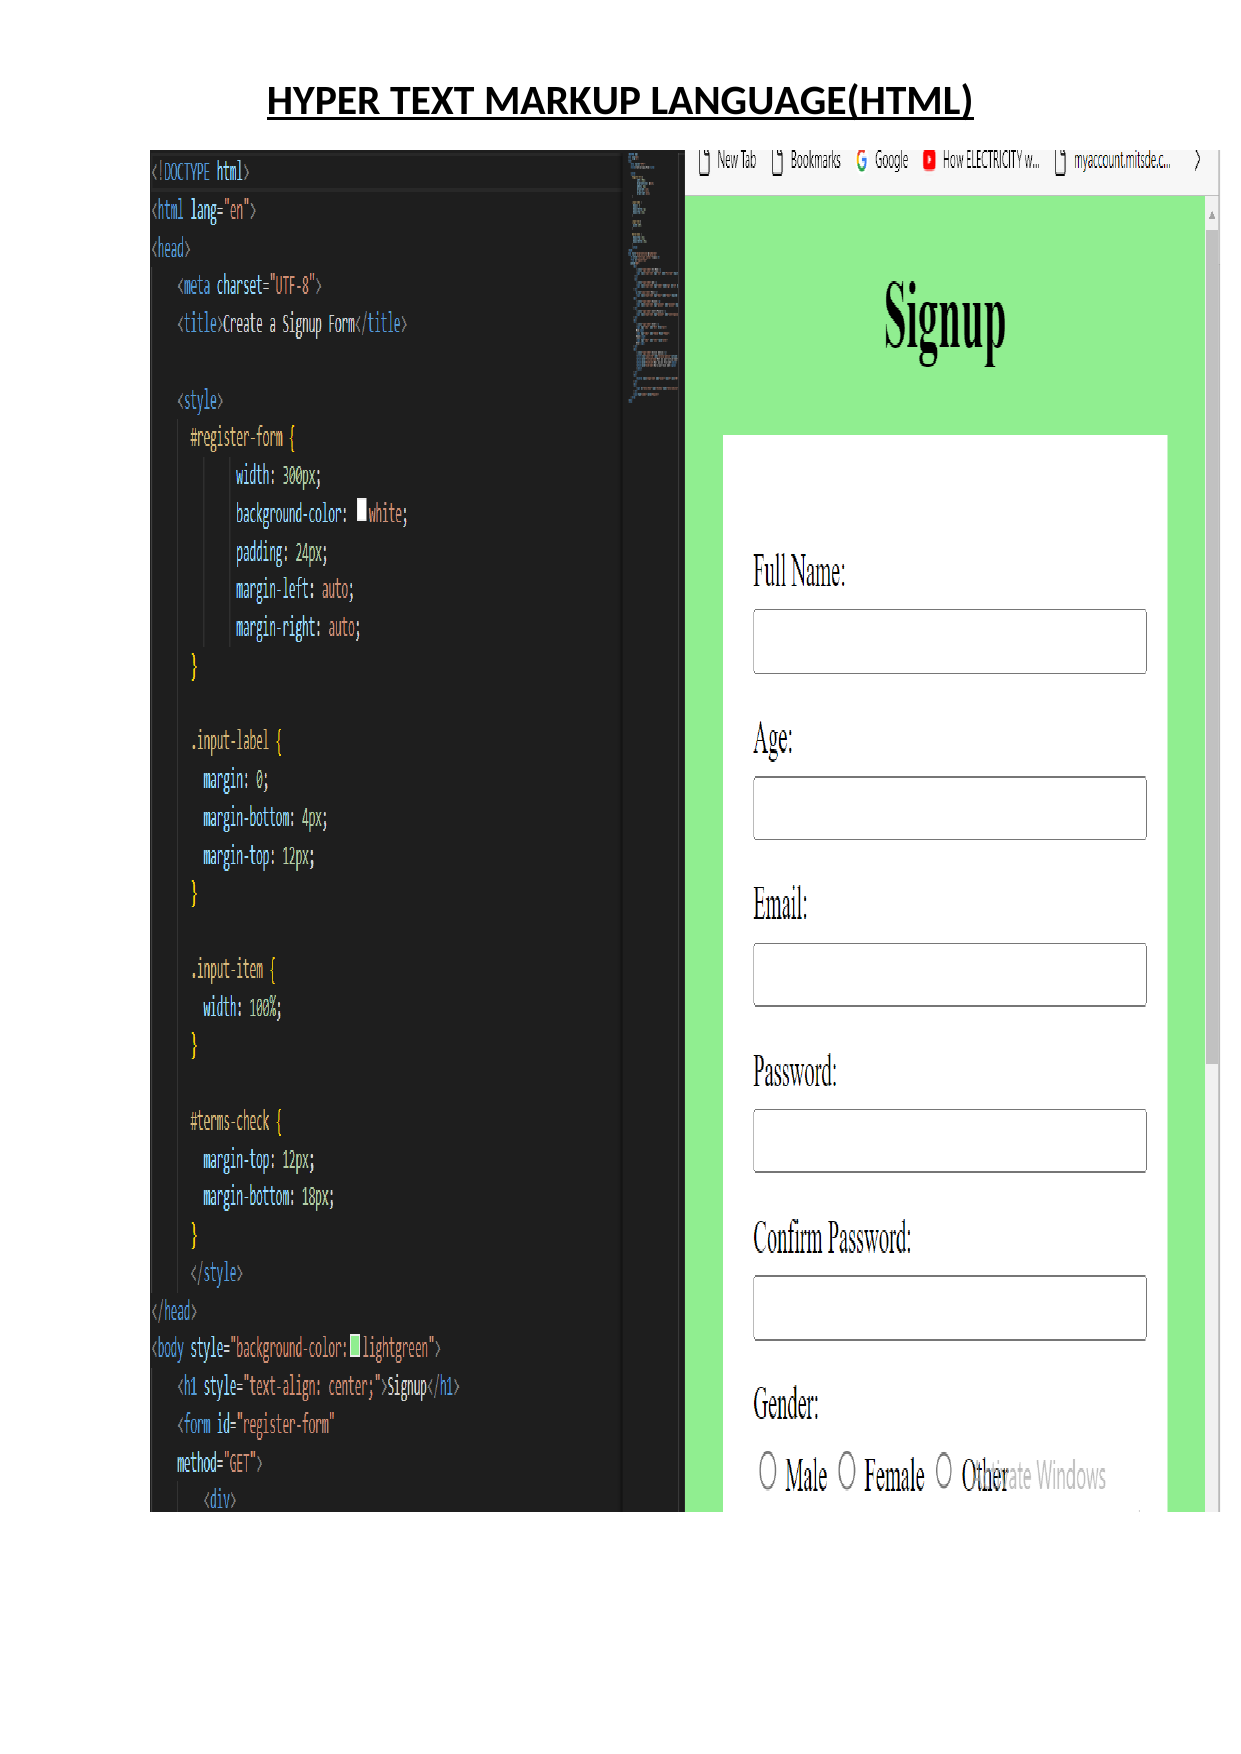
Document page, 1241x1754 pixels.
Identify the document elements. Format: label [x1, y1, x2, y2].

picture [150, 150, 1221, 1512]
